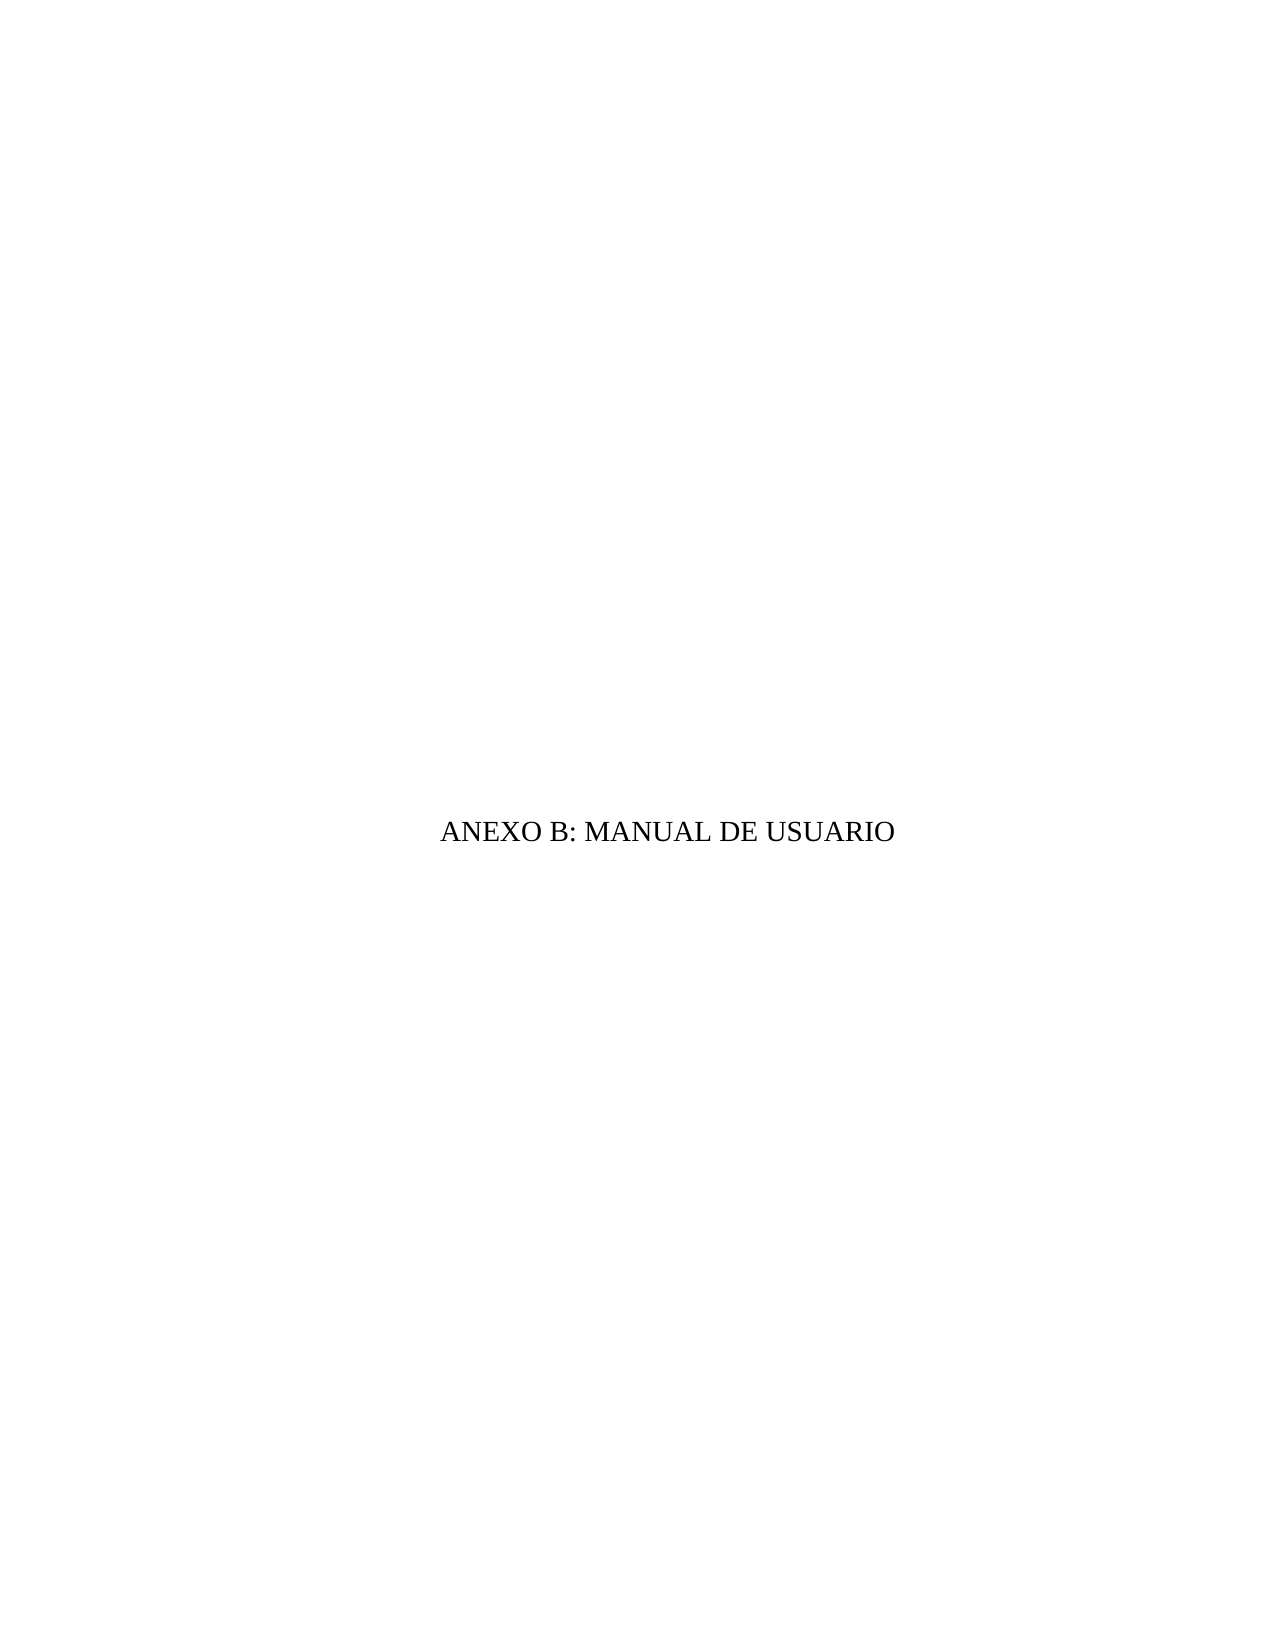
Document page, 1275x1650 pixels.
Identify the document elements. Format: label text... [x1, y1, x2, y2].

subtitle ANEXO B: MANUAL DE USUARIO [210, 814, 1125, 848]
